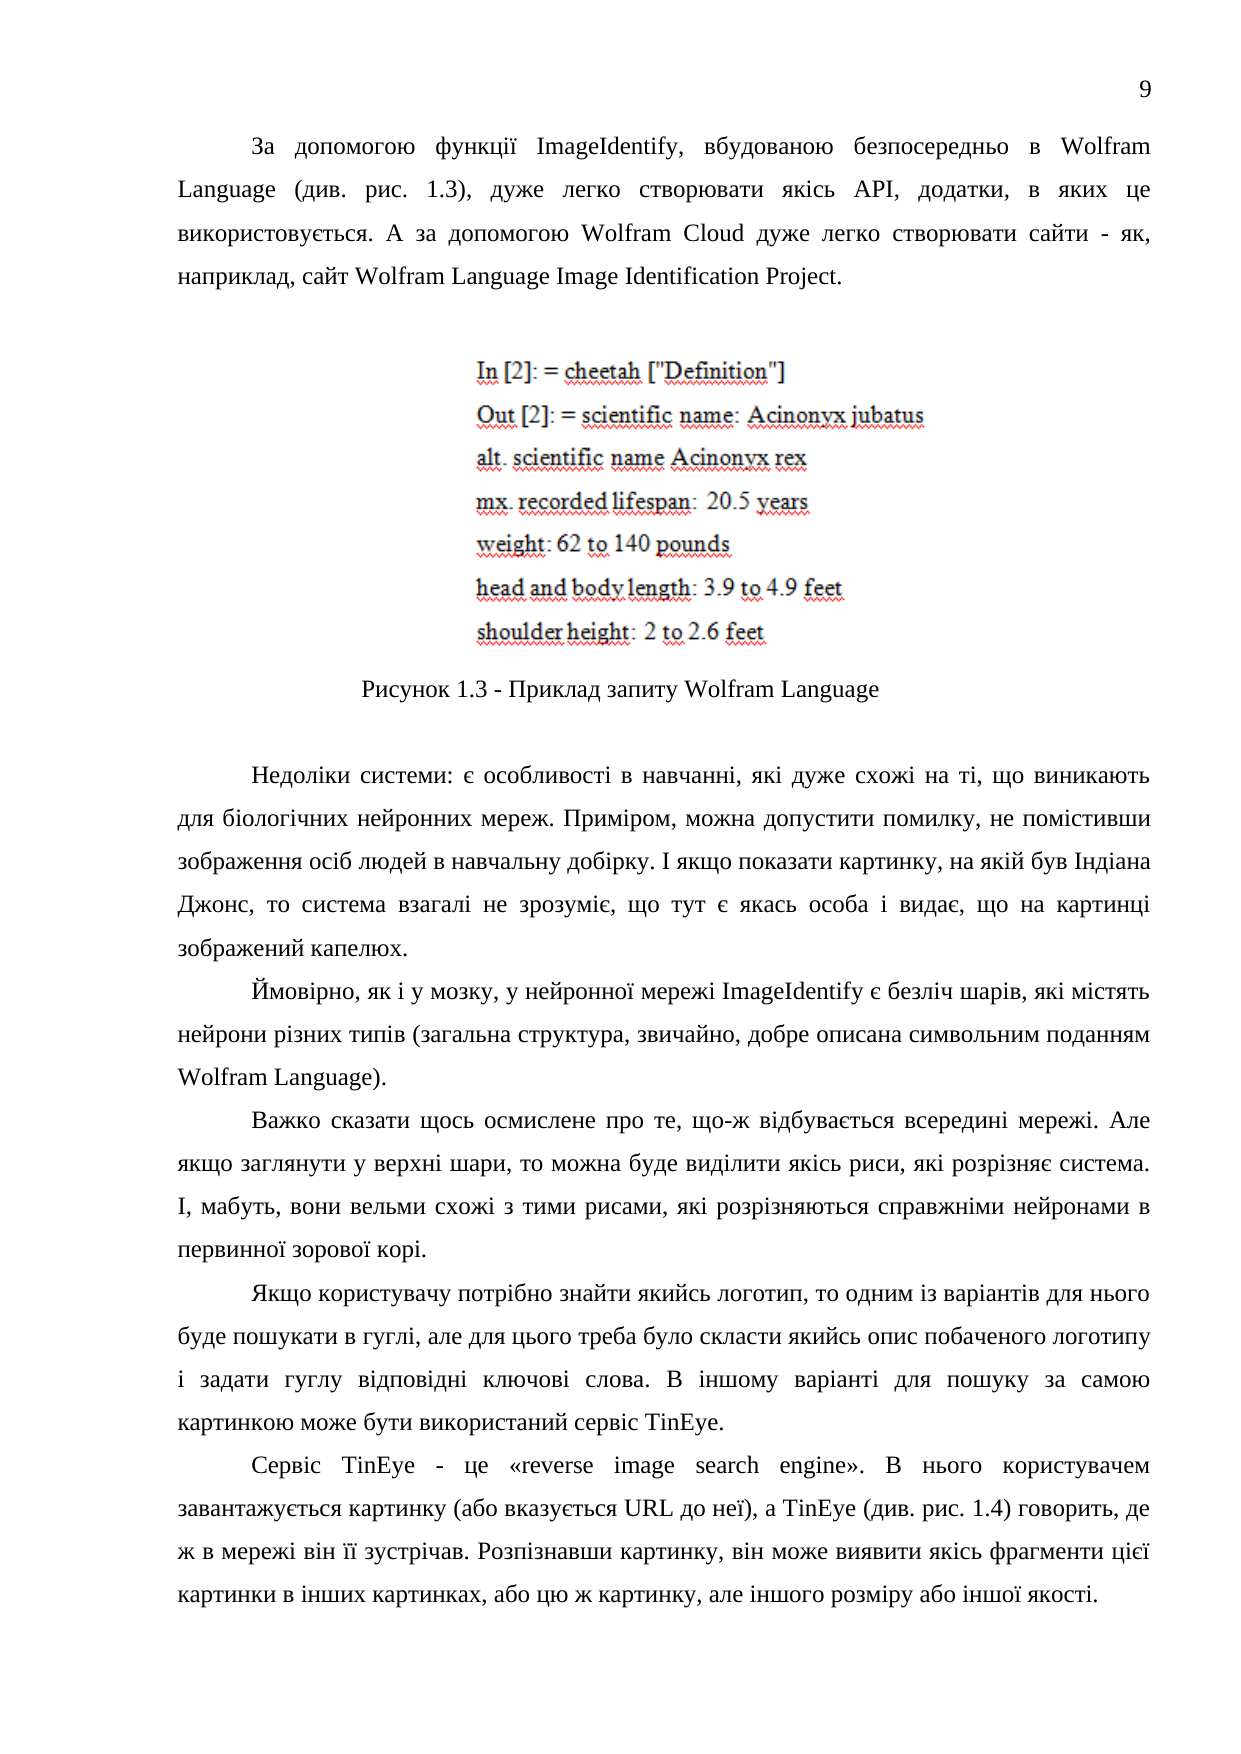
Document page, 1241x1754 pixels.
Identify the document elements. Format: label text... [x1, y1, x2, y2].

text Сервіс TinEye - це «reverse image search engine». В нього користувачем завантажується картинку (або вказується URL до неї), а TinEye (див. рис. 1.4) говорить, де ж в мережі він її зустрічав. Розпізнавши картинку, він може виявити якісь фрагменти цієї картинки в інших картинках, або цю ж картинку, але іншого розміру або іншої якості. [177, 1450, 1152, 1608]
text Рисунок 1.3 - Приклад запиту Wolfram Language [88, 674, 1152, 703]
text Важко сказати щось осмислене про те, що-ж відбувається всередині мережі. Але якщо заглянути у верхні шари, то можна буде виділити якісь риси, які розрізняє система. І, мабуть, вони вельми схожі з тими рисами, які розрізняються справжніми нейронами в первинної зорової корі. [177, 1105, 1152, 1263]
picture [466, 347, 937, 660]
text Якщо користувачу потрібно знайти якийсь логотип, то одним із варіантів для нього буде пошукати в гуглі, але для цього треба було скласти якийсь опис побаченого логотипу і задати гуглу відповідні ключові слова. В іншому варіанті для пошуку за самою картинкою може бути використаний сервіс TinEye. [177, 1278, 1152, 1436]
text За допомогою функції ImageIdentify, вбудованою безпосередньо в Wolfram Language (див. рис. 1.3), дуже легко створювати якісь API, додатки, в яких це використовується. А за допомогою Wolfram Cloud дуже легко створювати сайти - як, наприклад, сайт Wolfram Language Image Identification Project. [177, 131, 1152, 289]
text Недоліки системи: є особливості в навчанні, які дуже схожі на ті, що виникають для біологічних нейронних мереж. Приміром, можна допустити помилку, не помістивши зображення осіб людей в навчальну добірку. І якщо показати картинку, на якій був Індіана Джонс, то система взагалі не зрозуміє, що тут є якась особа і видає, що на картинці зображений капелюх. [177, 760, 1152, 961]
text Ймовірно, як і у мозку, у нейронної мережі ImageIdentify є безліч шарів, які містять нейрони різних типів (загальна структура, звичайно, добре описана символьним поданням Wolfram Language). [177, 976, 1152, 1091]
